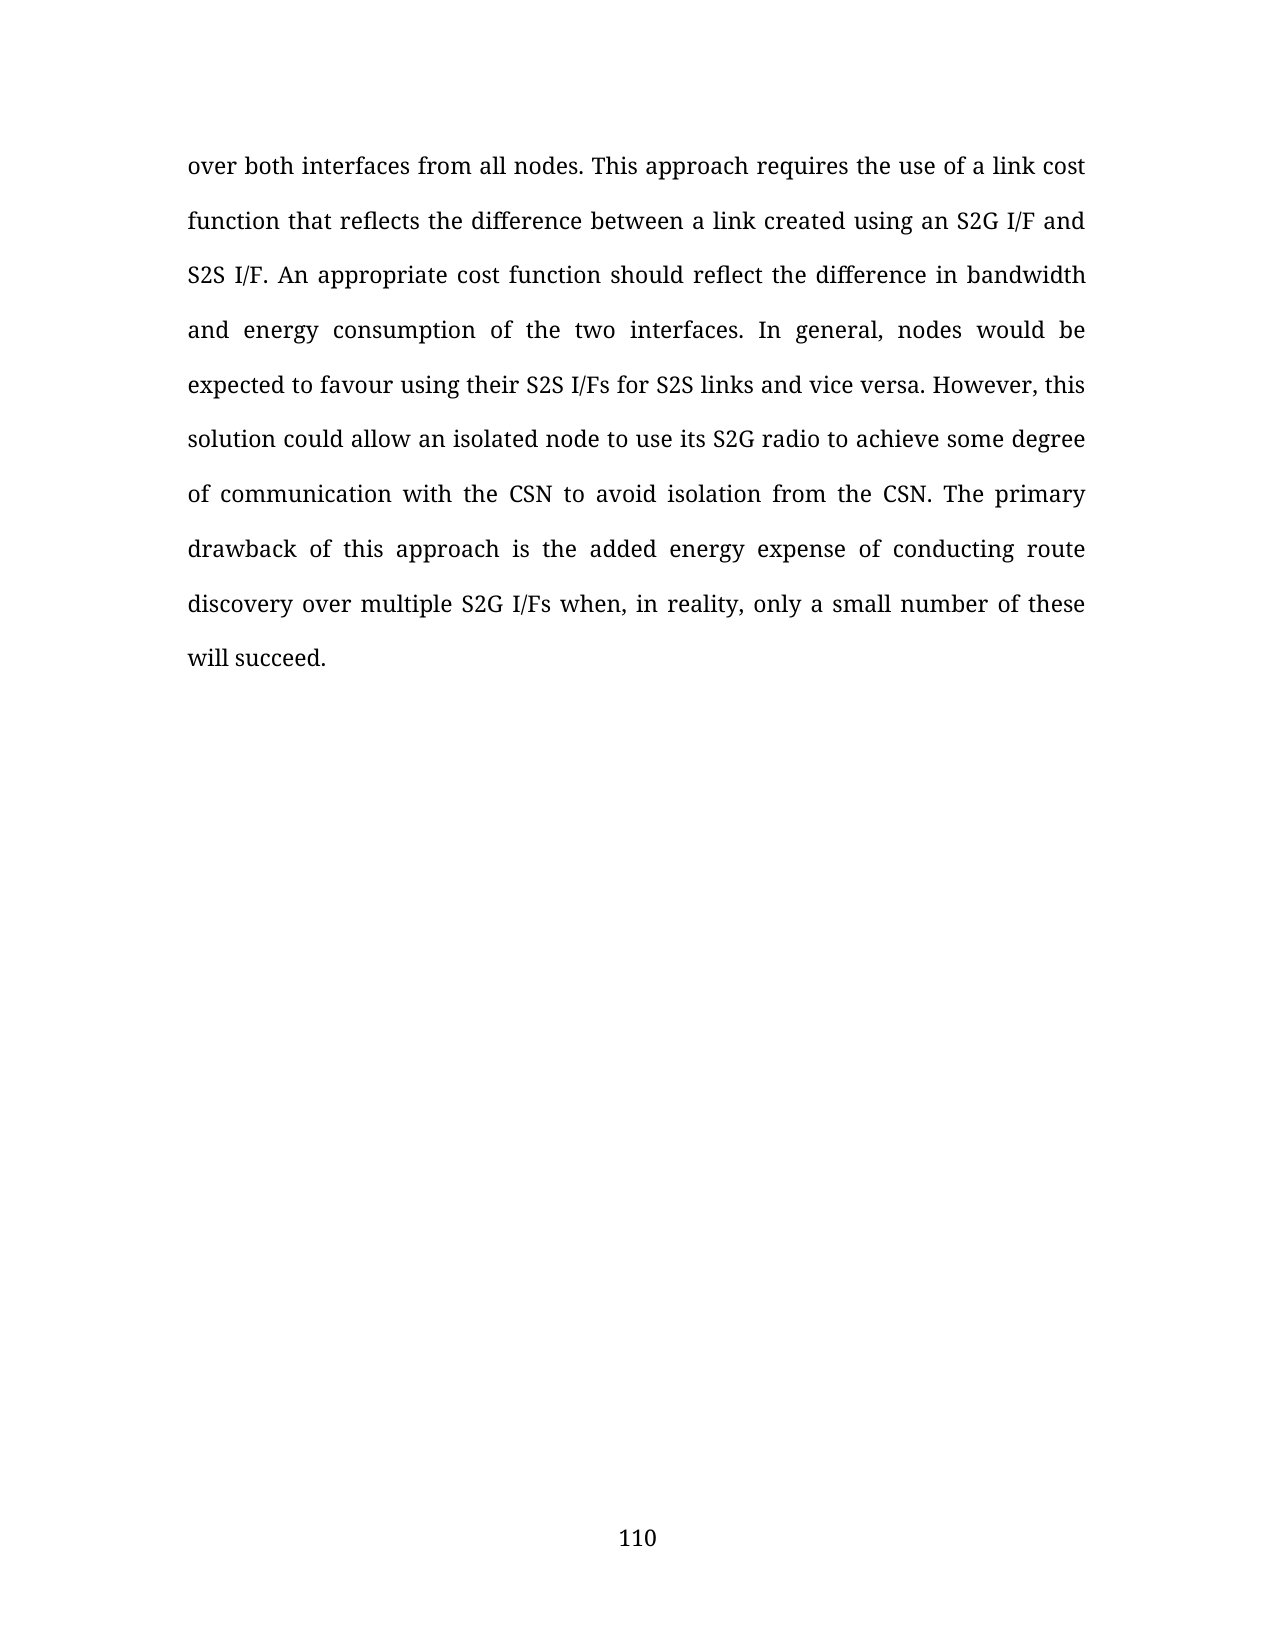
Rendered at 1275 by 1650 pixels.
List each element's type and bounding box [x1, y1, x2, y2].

text [187, 150, 1087, 673]
